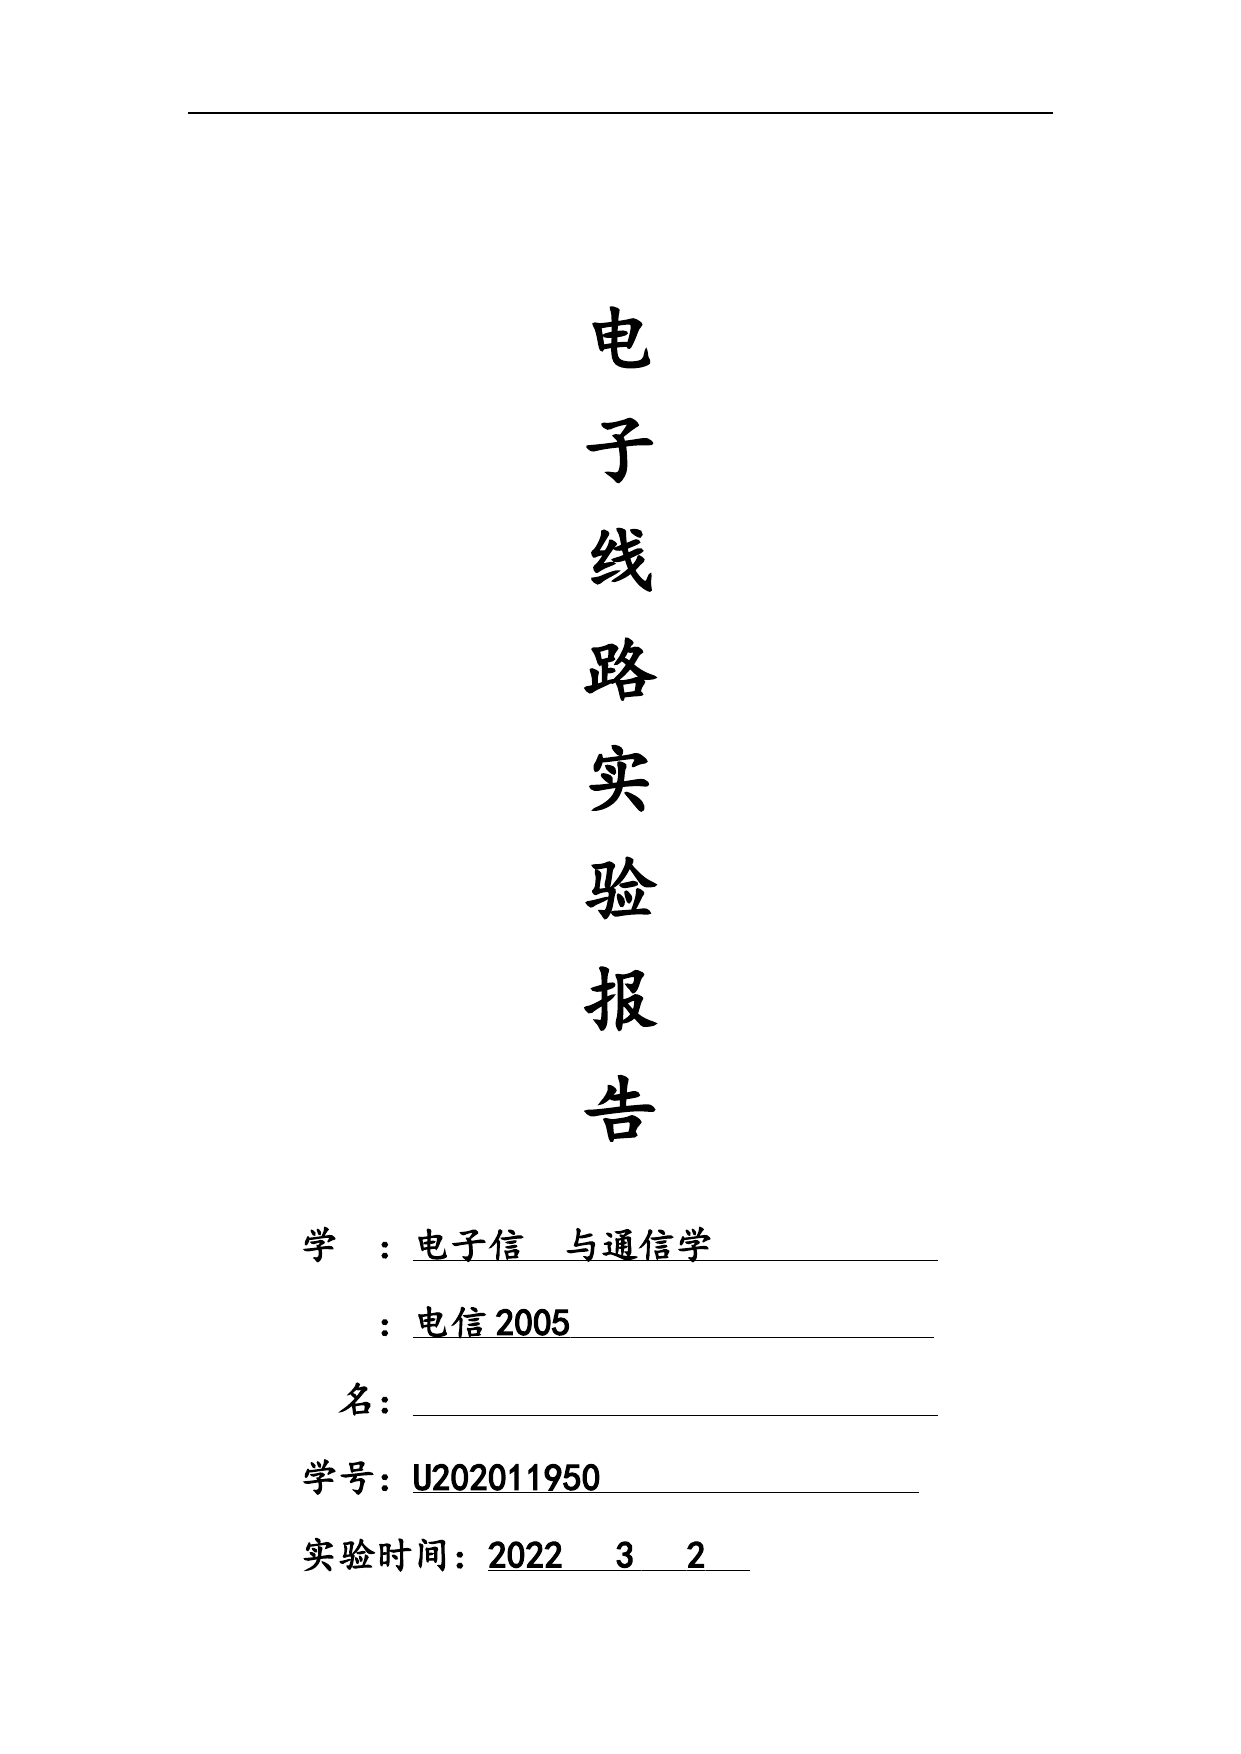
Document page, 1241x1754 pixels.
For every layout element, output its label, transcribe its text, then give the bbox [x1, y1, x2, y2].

subtitle 线 [187, 504, 1053, 602]
subtitle 学号：U202011950 [187, 1442, 1053, 1507]
subtitle 学院：电子信息与通信学院 [187, 1209, 1053, 1274]
subtitle 验 [187, 834, 1053, 932]
subtitle 姓名：张智博 [187, 1364, 1053, 1429]
subtitle 报 [187, 944, 1053, 1042]
subtitle 告 [187, 1054, 1053, 1152]
subtitle 电 [187, 284, 1053, 382]
subtitle 路 [187, 614, 1053, 712]
subtitle 子 [187, 394, 1053, 492]
subtitle 实验时间：2022年3月2日 [187, 1519, 1053, 1584]
subtitle 实 [187, 724, 1053, 822]
subtitle 班级：电信2005班 [187, 1287, 1053, 1352]
